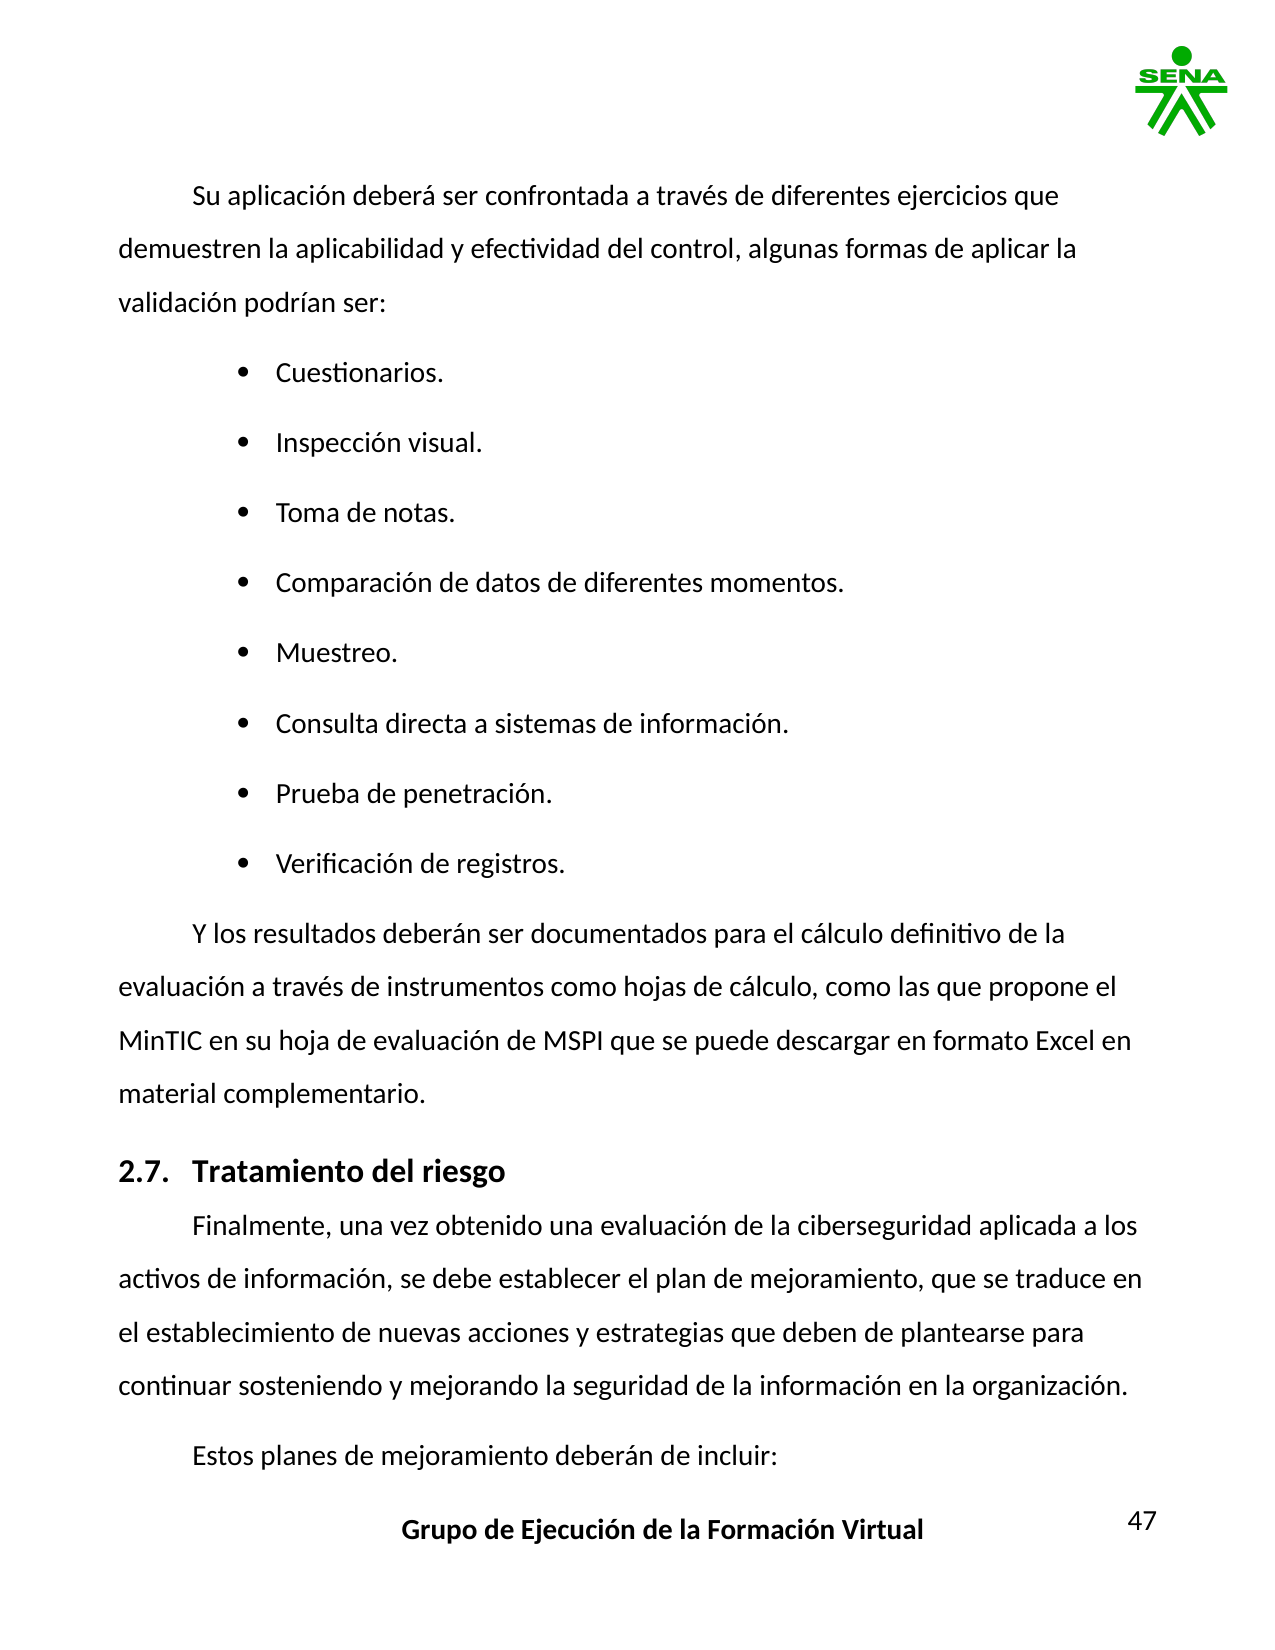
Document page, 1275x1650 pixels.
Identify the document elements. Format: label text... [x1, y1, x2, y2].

picture [1135, 46, 1228, 136]
list Muestreo. [238, 634, 1157, 670]
list Inspección visual. [238, 424, 1157, 460]
list Toma de notas. [238, 494, 1157, 530]
subtitle Tratamiento del riesgo [118, 1149, 1157, 1190]
text Y los resultados deberán ser documentados para el cálculo definitivo de la evaluación a través de instrumentos como hojas de cálculo, como las que propone el MinTIC en su hoja de evaluación de MSPI que se puede descargar en formato Excel en material complementario. [118, 915, 1157, 1111]
list Consulta directa a sistemas de información. [238, 705, 1157, 740]
text Finalmente, una vez obtenido una evaluación de la ciberseguridad aplicada a los activos de información, se debe establecer el plan de mejoramiento, que se traduce en el establecimiento de nuevas acciones y estrategias que deben de plantearse para continuar sosteniendo y mejorando la seguridad de la información en la organización. [118, 1207, 1157, 1403]
list Verificación de registros. [238, 845, 1157, 881]
list Prueba de penetración. [238, 775, 1157, 810]
text Su aplicación deberá ser confrontada a través de diferentes ejercicios que demuestren la aplicabilidad y efectividad del control, algunas formas de aplicar la validación podrían ser: [118, 177, 1157, 320]
text Estos planes de mejoramiento deberán de incluir: [118, 1437, 1157, 1473]
list Cuestionarios. [238, 354, 1157, 390]
list Comparación de datos de diferentes momentos. [238, 564, 1157, 600]
